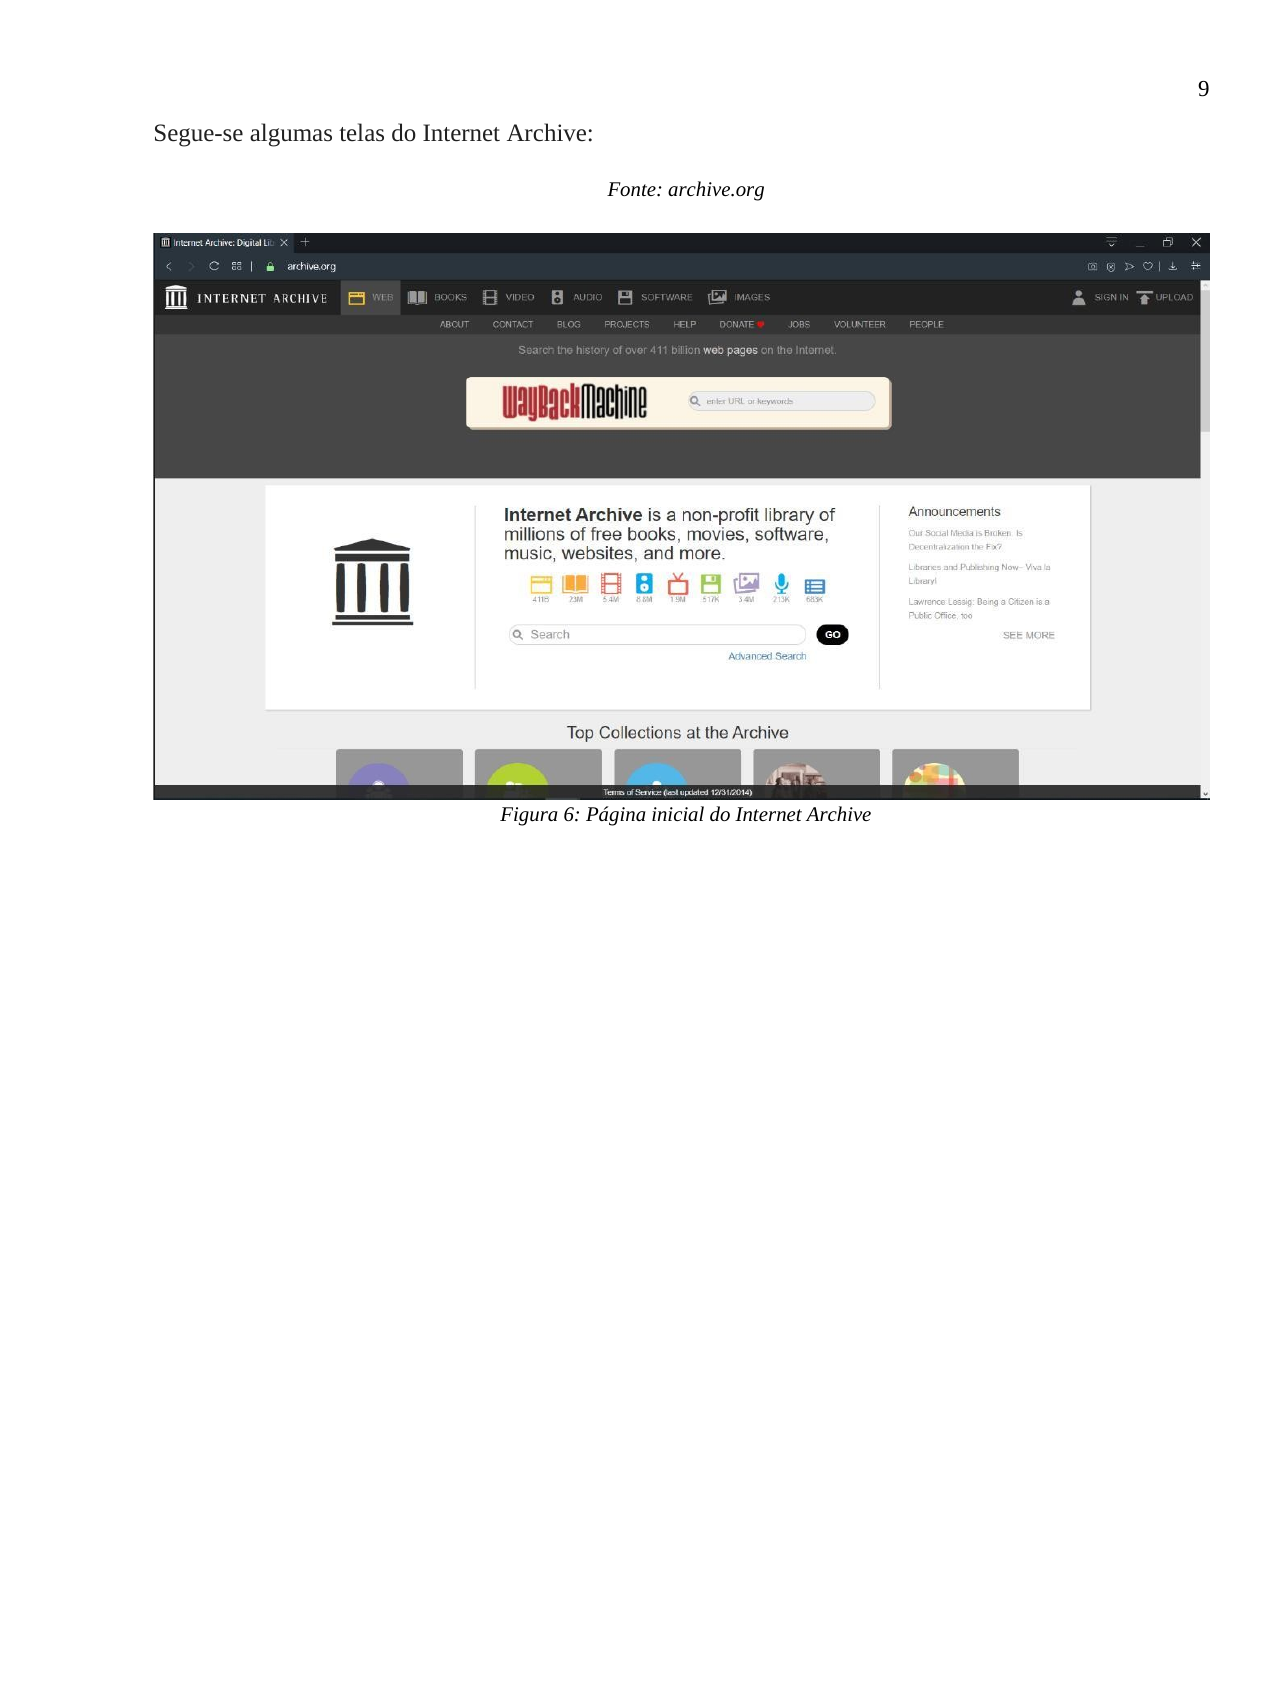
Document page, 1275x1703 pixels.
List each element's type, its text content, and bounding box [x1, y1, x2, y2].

picture [153, 233, 1210, 800]
text Figura 6: Página inicial do Internet Archive [413, 800, 958, 826]
text Fonte: archive.org [413, 177, 958, 201]
text Segue-se algumas telas do Internet Archive: [153, 118, 1237, 147]
